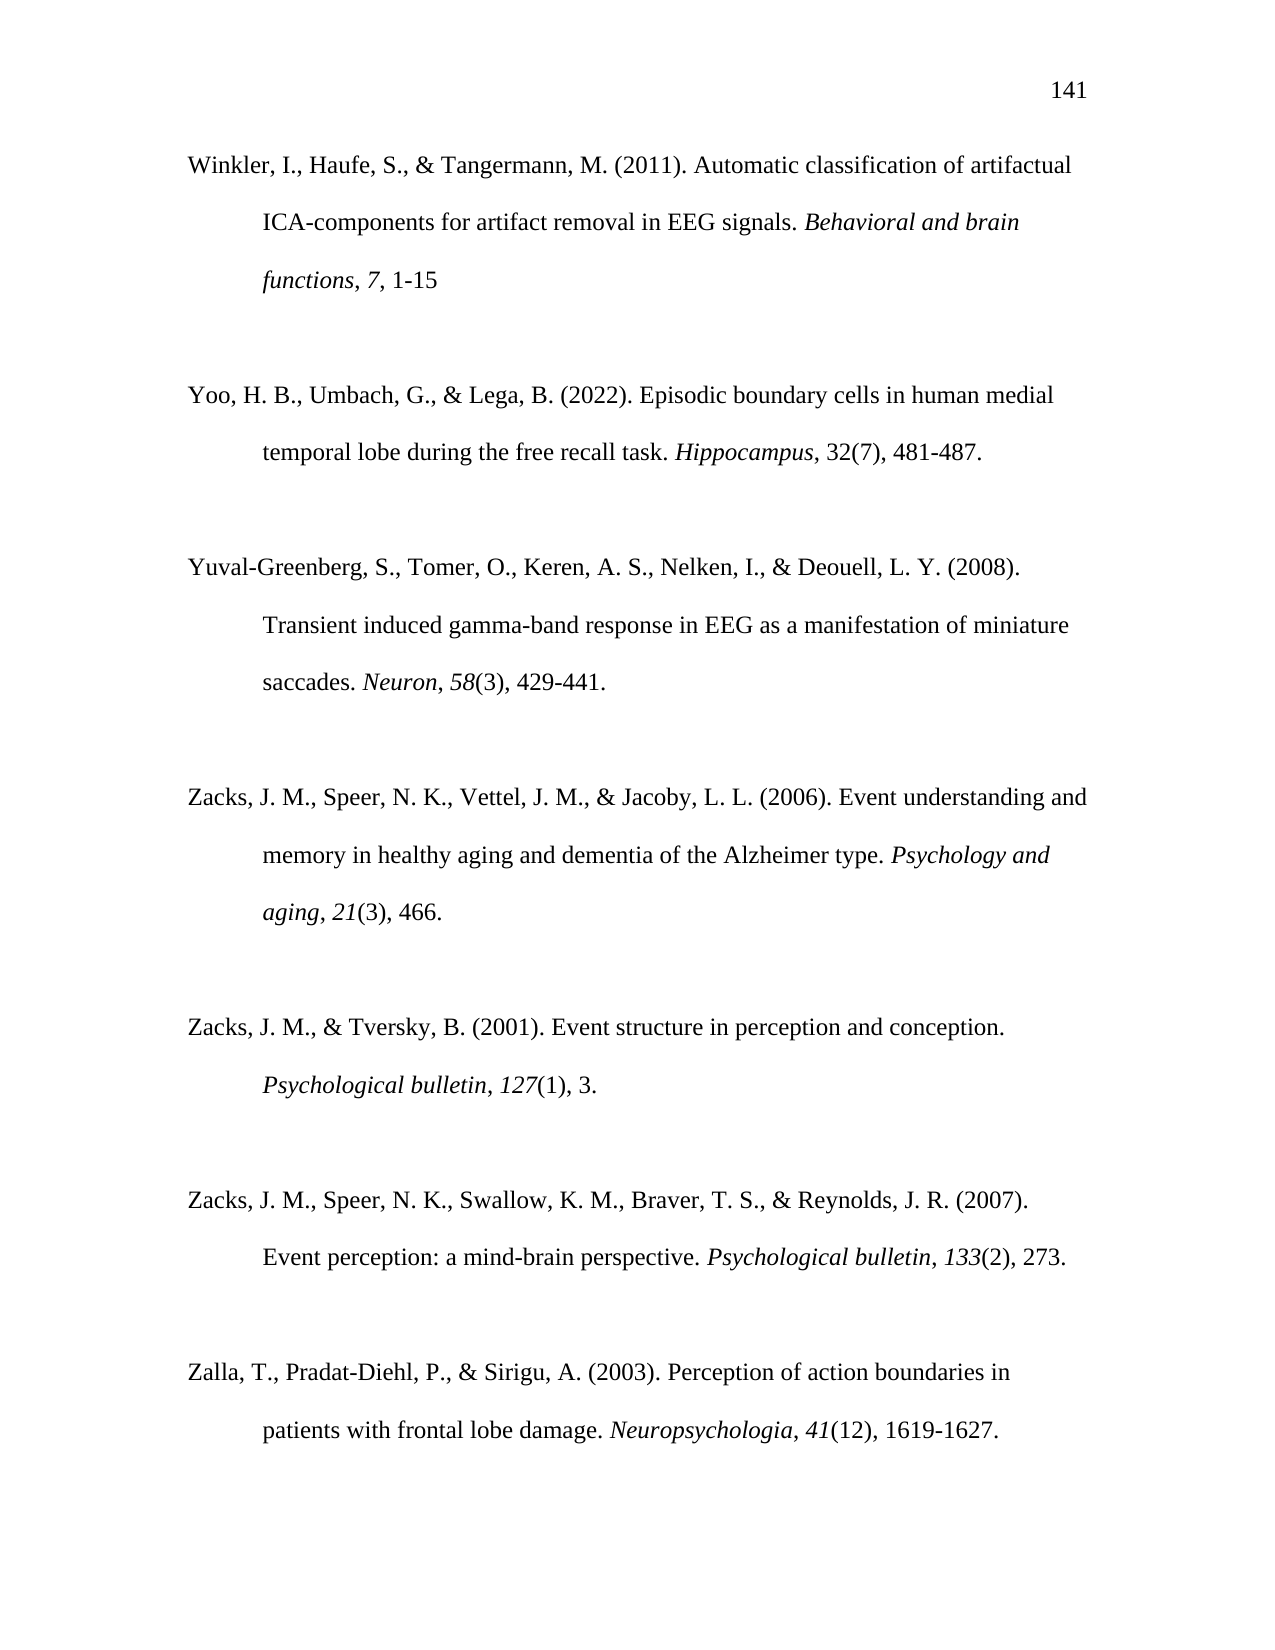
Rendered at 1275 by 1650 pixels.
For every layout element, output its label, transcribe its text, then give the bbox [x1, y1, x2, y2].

text Yoo, H. B., Umbach, G., & Lega, B. (2022). Episodic boundary cells in human medial temporal lobe during the free recall task. Hippocampus, 32(7), 481-487. [187, 380, 1087, 466]
text Zacks, J. M., Speer, N. K., Swallow, K. M., Braver, T. S., & Reynolds, J. R. (2007). Event perception: a mind-brain perspective. Psychological bulletin, 133(2), 273. [187, 1185, 1087, 1271]
text Winkler, I., Haufe, S., & Tangermann, M. (2011). Automatic classification of artifactual ICA-components for artifact removal in EEG signals. Behavioral and brain functions, 7, 1-15 [187, 150, 1087, 294]
text Zacks, J. M., & Tversky, B. (2001). Event structure in perception and conception. Psychological bulletin, 127(1), 3. [187, 1012, 1087, 1099]
text Zacks, J. M., Speer, N. K., Vettel, J. M., & Jacoby, L. L. (2006). Event understanding and memory in healthy aging and dementia of the Alzheimer type. Psychology and aging, 21(3), 466. [187, 782, 1087, 926]
text Zalla, T., Pradat-Diehl, P., & Sirigu, A. (2003). Perception of action boundaries in patients with frontal lobe damage. Neuropsychologia, 41(12), 1619-1627. [187, 1357, 1087, 1444]
text Yuval-Greenberg, S., Tomer, O., Keren, A. S., Nelken, I., & Deouell, L. Y. (2008). Transient induced gamma-band response in EEG as a manifestation of miniature saccades. Neuron, 58(3), 429-441. [187, 552, 1087, 696]
